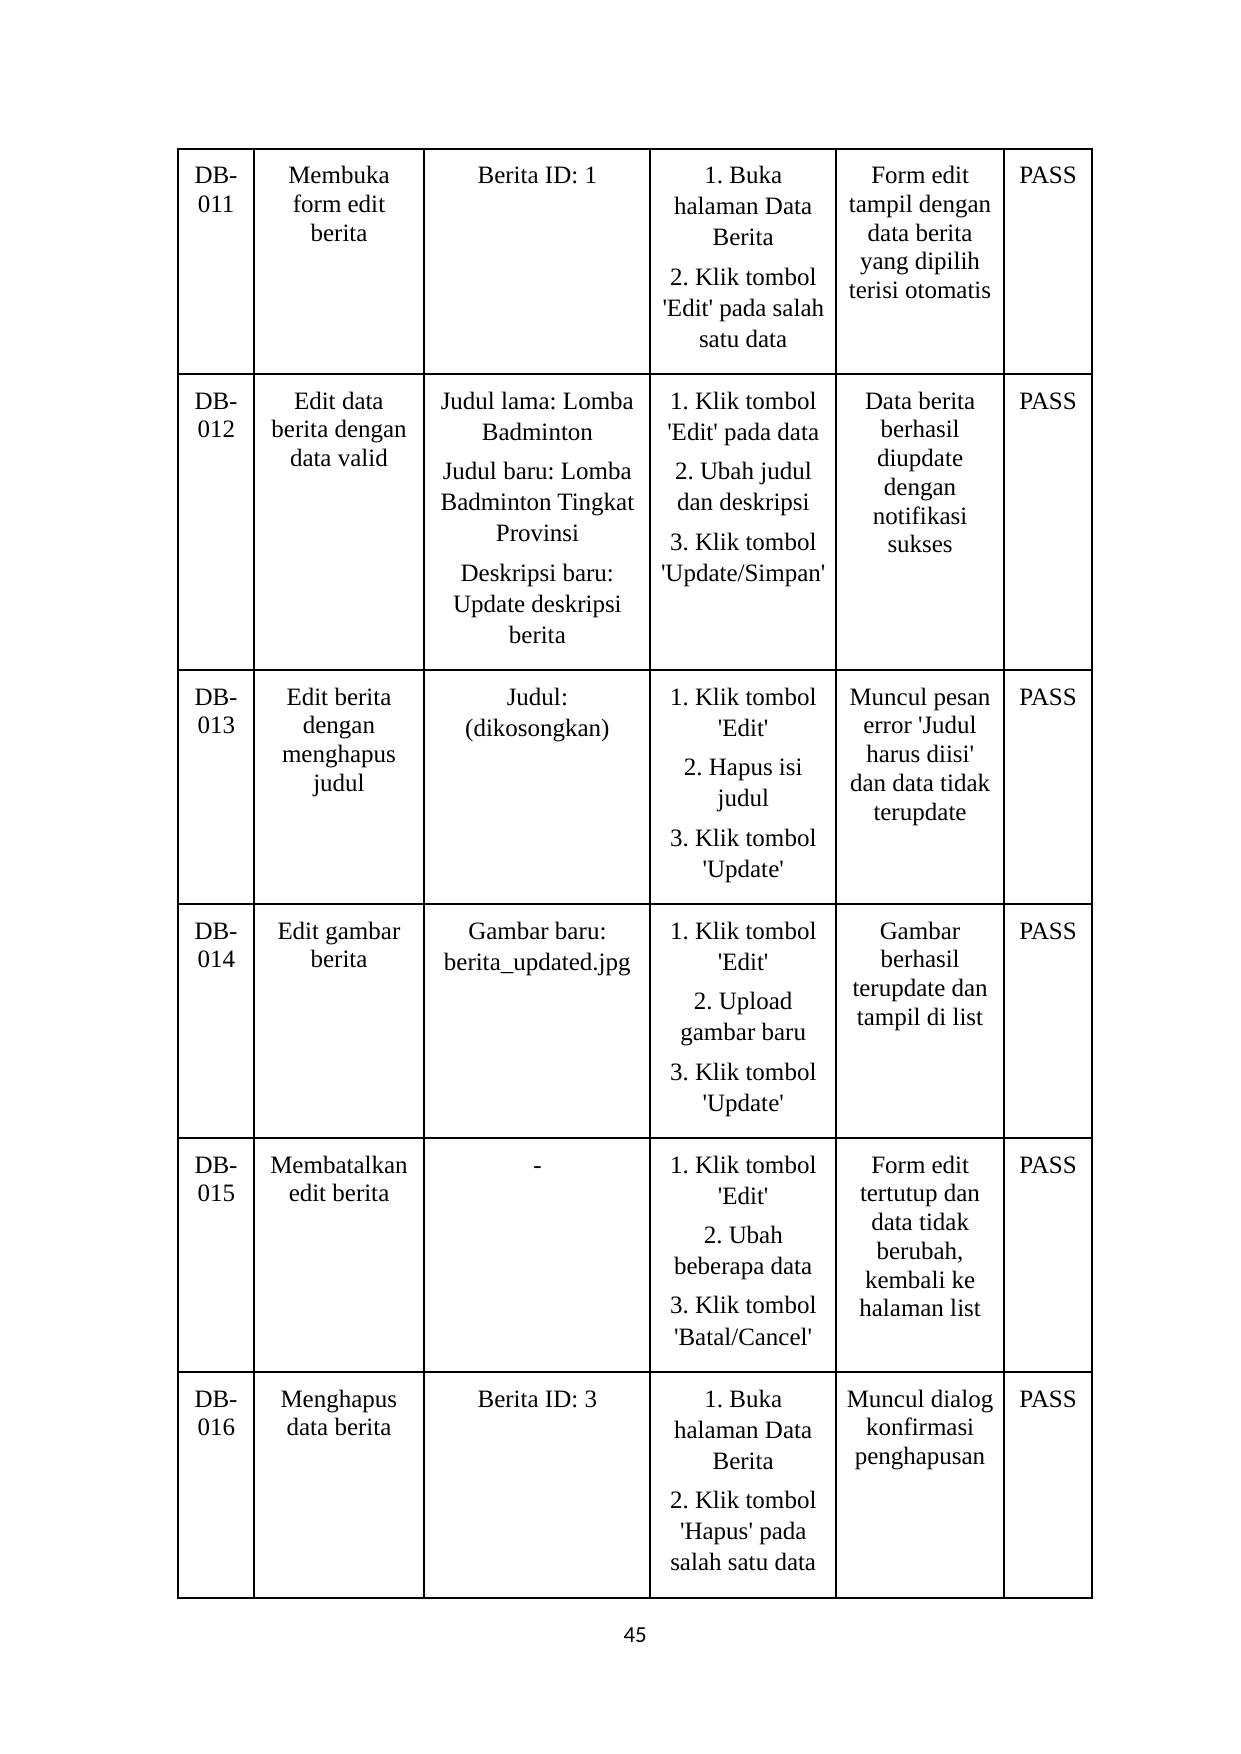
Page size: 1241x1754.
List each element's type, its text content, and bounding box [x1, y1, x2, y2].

table_cell 1. Klik tombol 'Edit' 2. Ubah beberapa data 3. Klik tombol 'Batal/Cancel' [651, 1139, 835, 1371]
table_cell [651, 1373, 835, 1597]
table_cell Berita ID: 3 [425, 1373, 649, 1597]
table_cell Edit berita dengan menghapus judul [255, 671, 423, 903]
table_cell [837, 1373, 1003, 1597]
table_cell Form edit tertutup dan data tidak berubah, kembali ke halaman list [837, 1139, 1003, 1371]
table_cell DB-013 [179, 671, 253, 903]
table_cell DB-012 [179, 375, 253, 669]
table_cell 1. Klik tombol 'Edit' 2. Upload gambar baru 3. Klik tombol 'Update' [651, 905, 835, 1137]
table_cell DB-016 [179, 1373, 253, 1597]
table_cell Muncul pesan error 'Judul harus diisi' dan data tidak terupdate [837, 671, 1003, 903]
table_cell Judul lama: Lomba Badminton Judul baru: Lomba Badminton Tingkat Provinsi Deskripsi baru: Update deskripsi berita [425, 375, 649, 669]
table_cell Membuka form edit berita [255, 150, 423, 373]
table_cell PASS [1005, 150, 1091, 373]
table_cell PASS [1005, 375, 1091, 669]
table_cell Edit data berita dengan data valid [255, 375, 423, 669]
table_cell PASS [1005, 1139, 1091, 1371]
table_cell Edit gambar berita [255, 905, 423, 1137]
table_cell 1. Klik tombol 'Edit' pada data 2. Ubah judul dan deskripsi 3. Klik tombol 'Update/Simpan' [651, 375, 835, 669]
table_cell Membatalkan edit berita [255, 1139, 423, 1371]
table_cell Berita ID: 1 [425, 150, 649, 373]
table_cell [255, 1373, 423, 1597]
table_cell 1. Buka halaman Data Berita 2. Klik tombol 'Edit' pada salah satu data [651, 150, 835, 373]
table_cell Gambar baru: berita_updated.jpg [425, 905, 649, 1137]
table_cell Judul: (dikosongkan) [425, 671, 649, 903]
table_cell PASS [1005, 905, 1091, 1137]
table_cell DB-014 [179, 905, 253, 1137]
table_cell 1. Klik tombol 'Edit' 2. Hapus isi judul 3. Klik tombol 'Update' [651, 671, 835, 903]
table_cell Data berita berhasil diupdate dengan notifikasi sukses [837, 375, 1003, 669]
table_cell DB-011 [179, 150, 253, 373]
table_cell Gambar berhasil terupdate dan tampil di list [837, 905, 1003, 1137]
table_cell PASS [1005, 671, 1091, 903]
table_cell PASS [1005, 1373, 1091, 1597]
table_cell DB-015 [179, 1139, 253, 1371]
table_cell - [425, 1139, 649, 1371]
table_cell Form edit tampil dengan data berita yang dipilih terisi otomatis [837, 150, 1003, 373]
